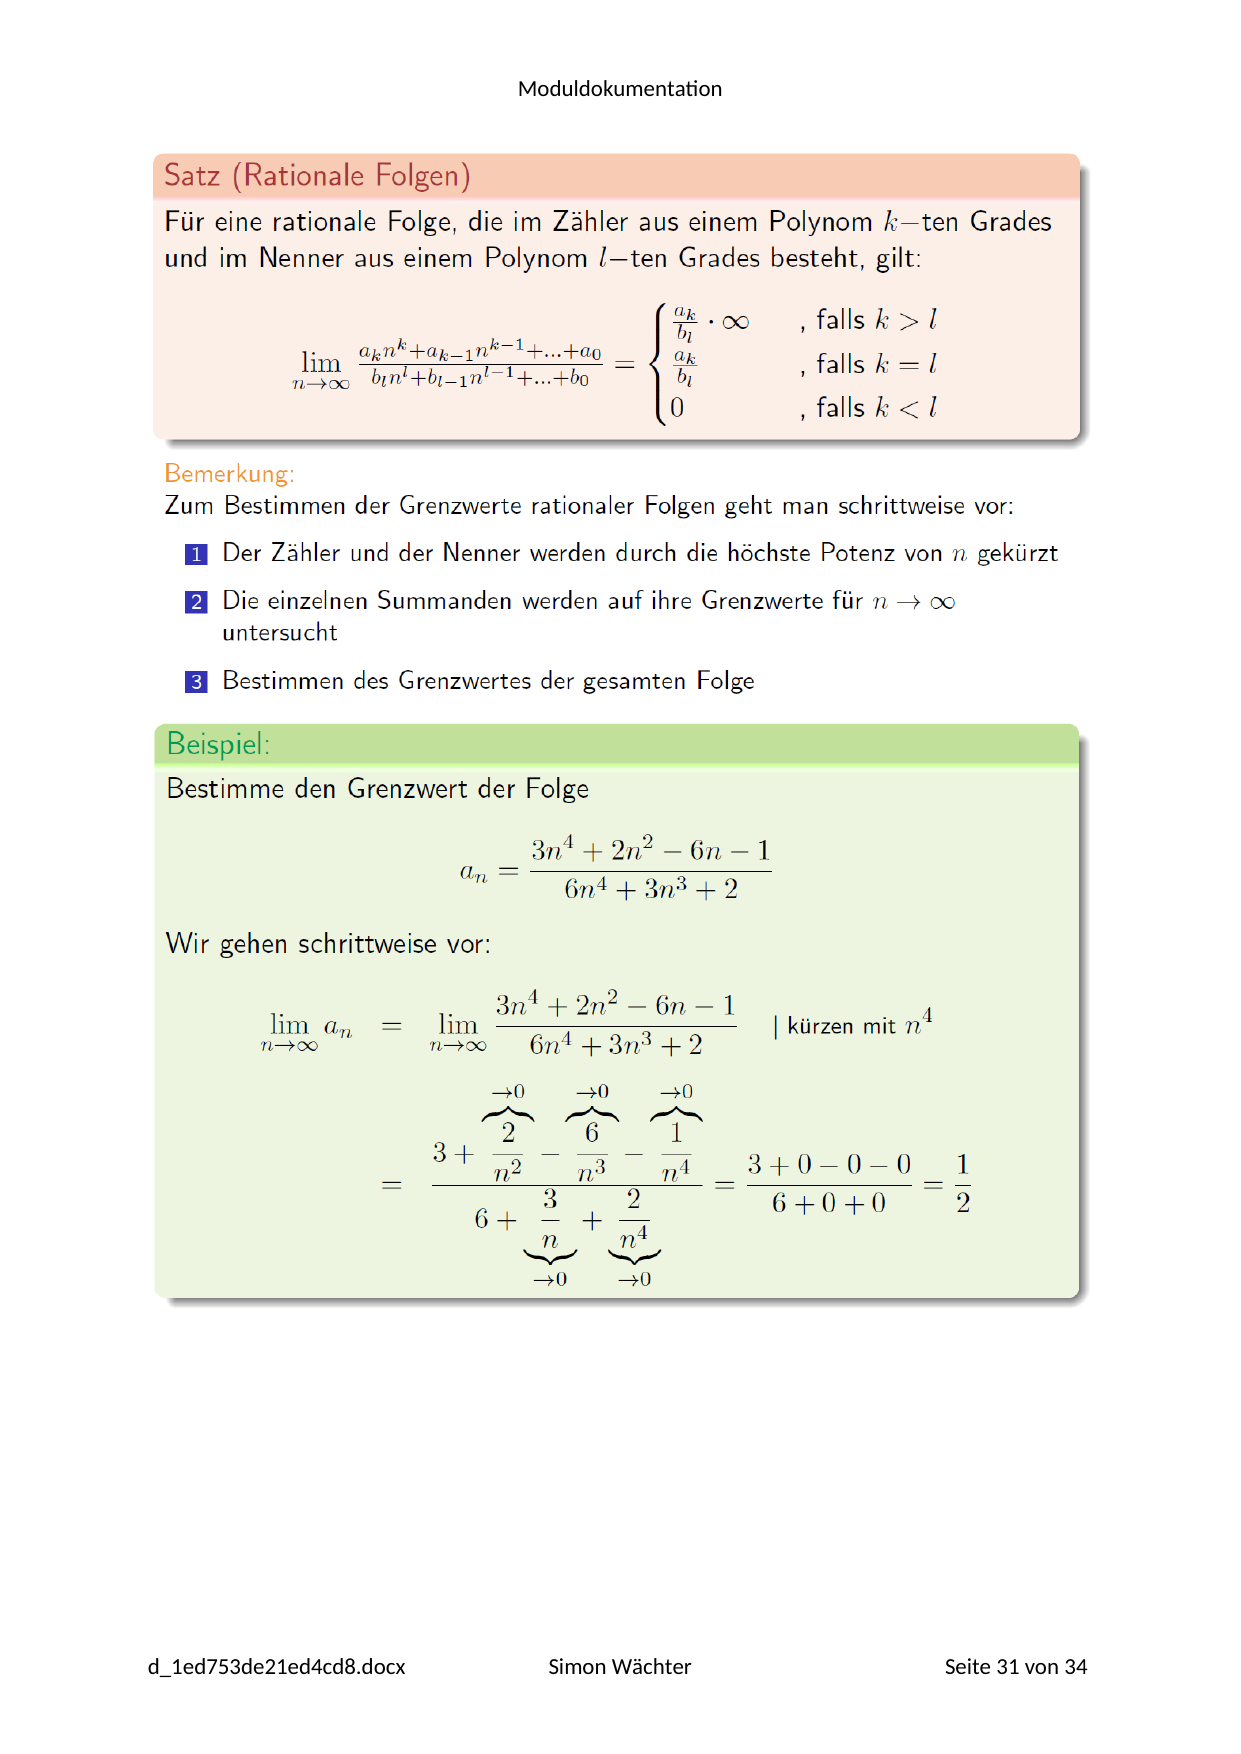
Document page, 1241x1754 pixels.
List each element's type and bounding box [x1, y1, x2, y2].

picture [147, 720, 1093, 1310]
picture [147, 147, 1093, 702]
